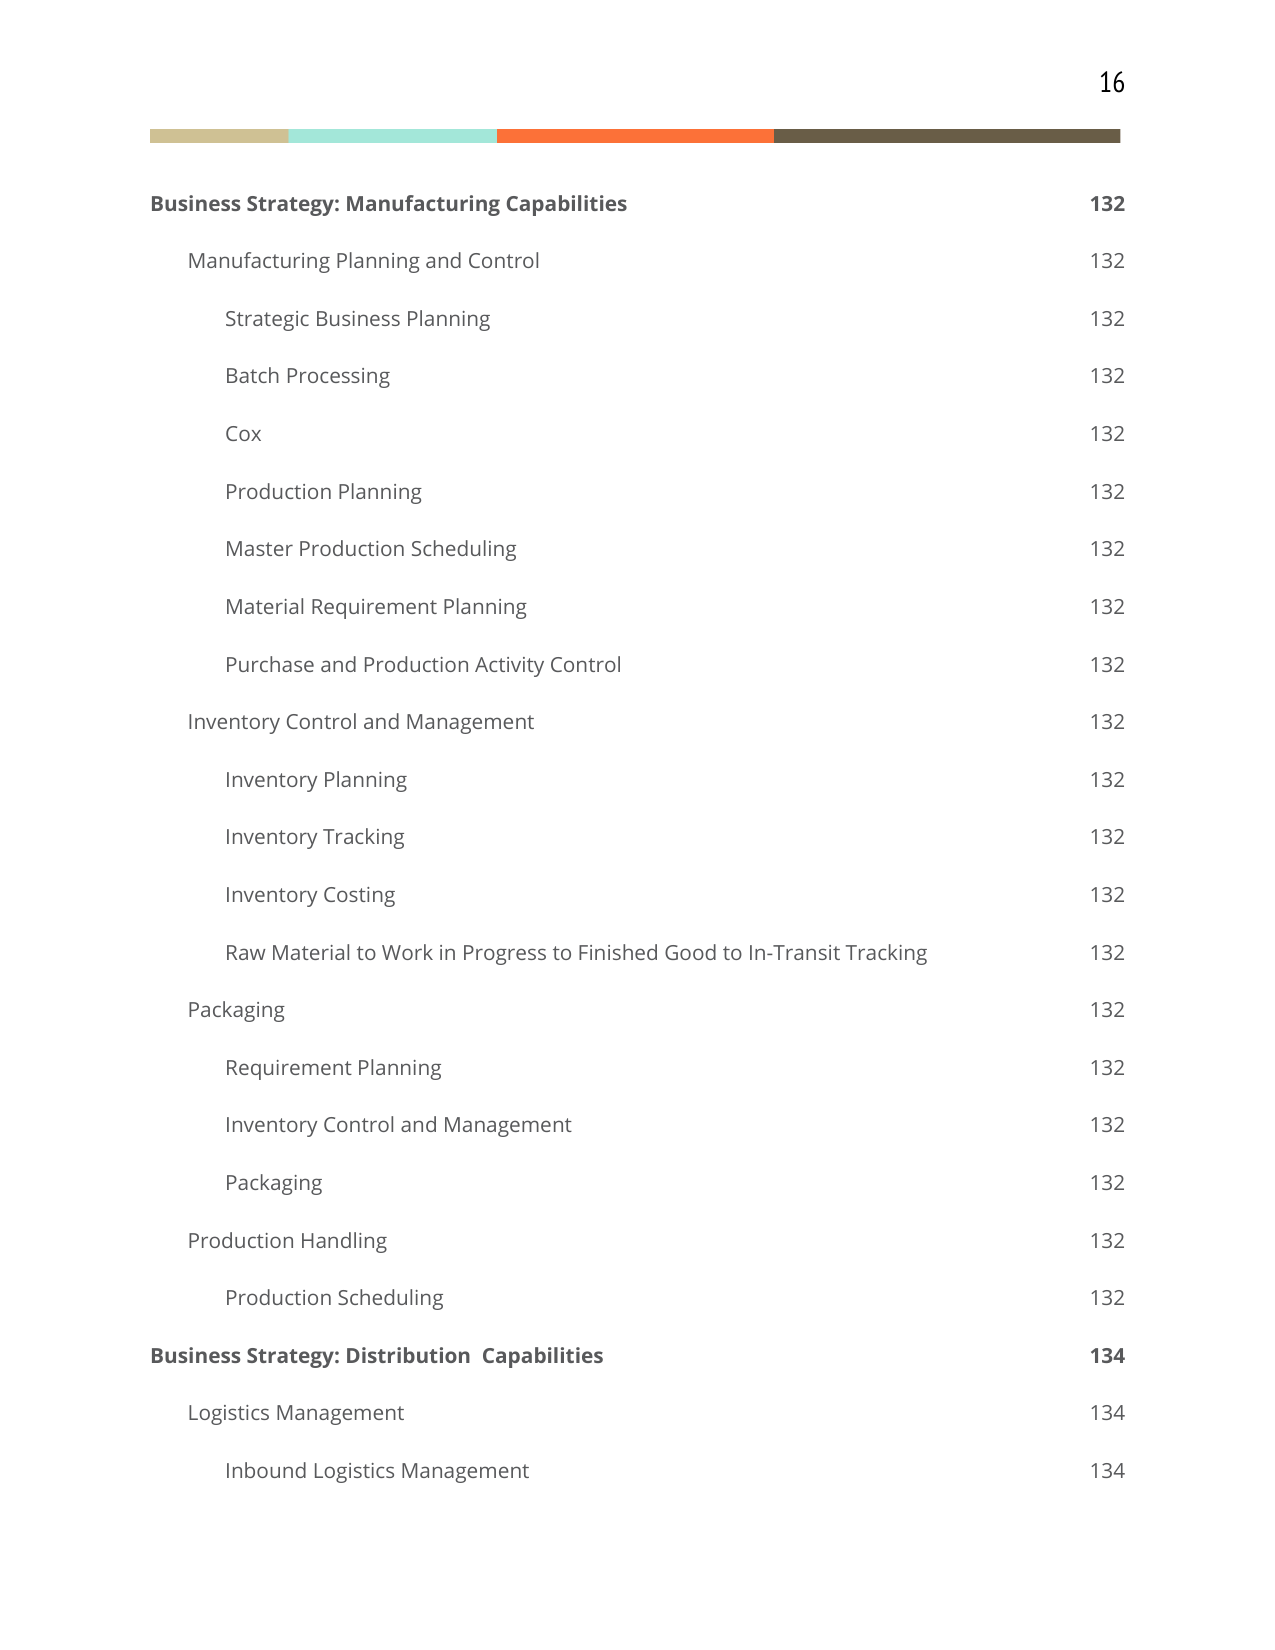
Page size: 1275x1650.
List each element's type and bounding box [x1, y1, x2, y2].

picture [150, 129, 1121, 143]
